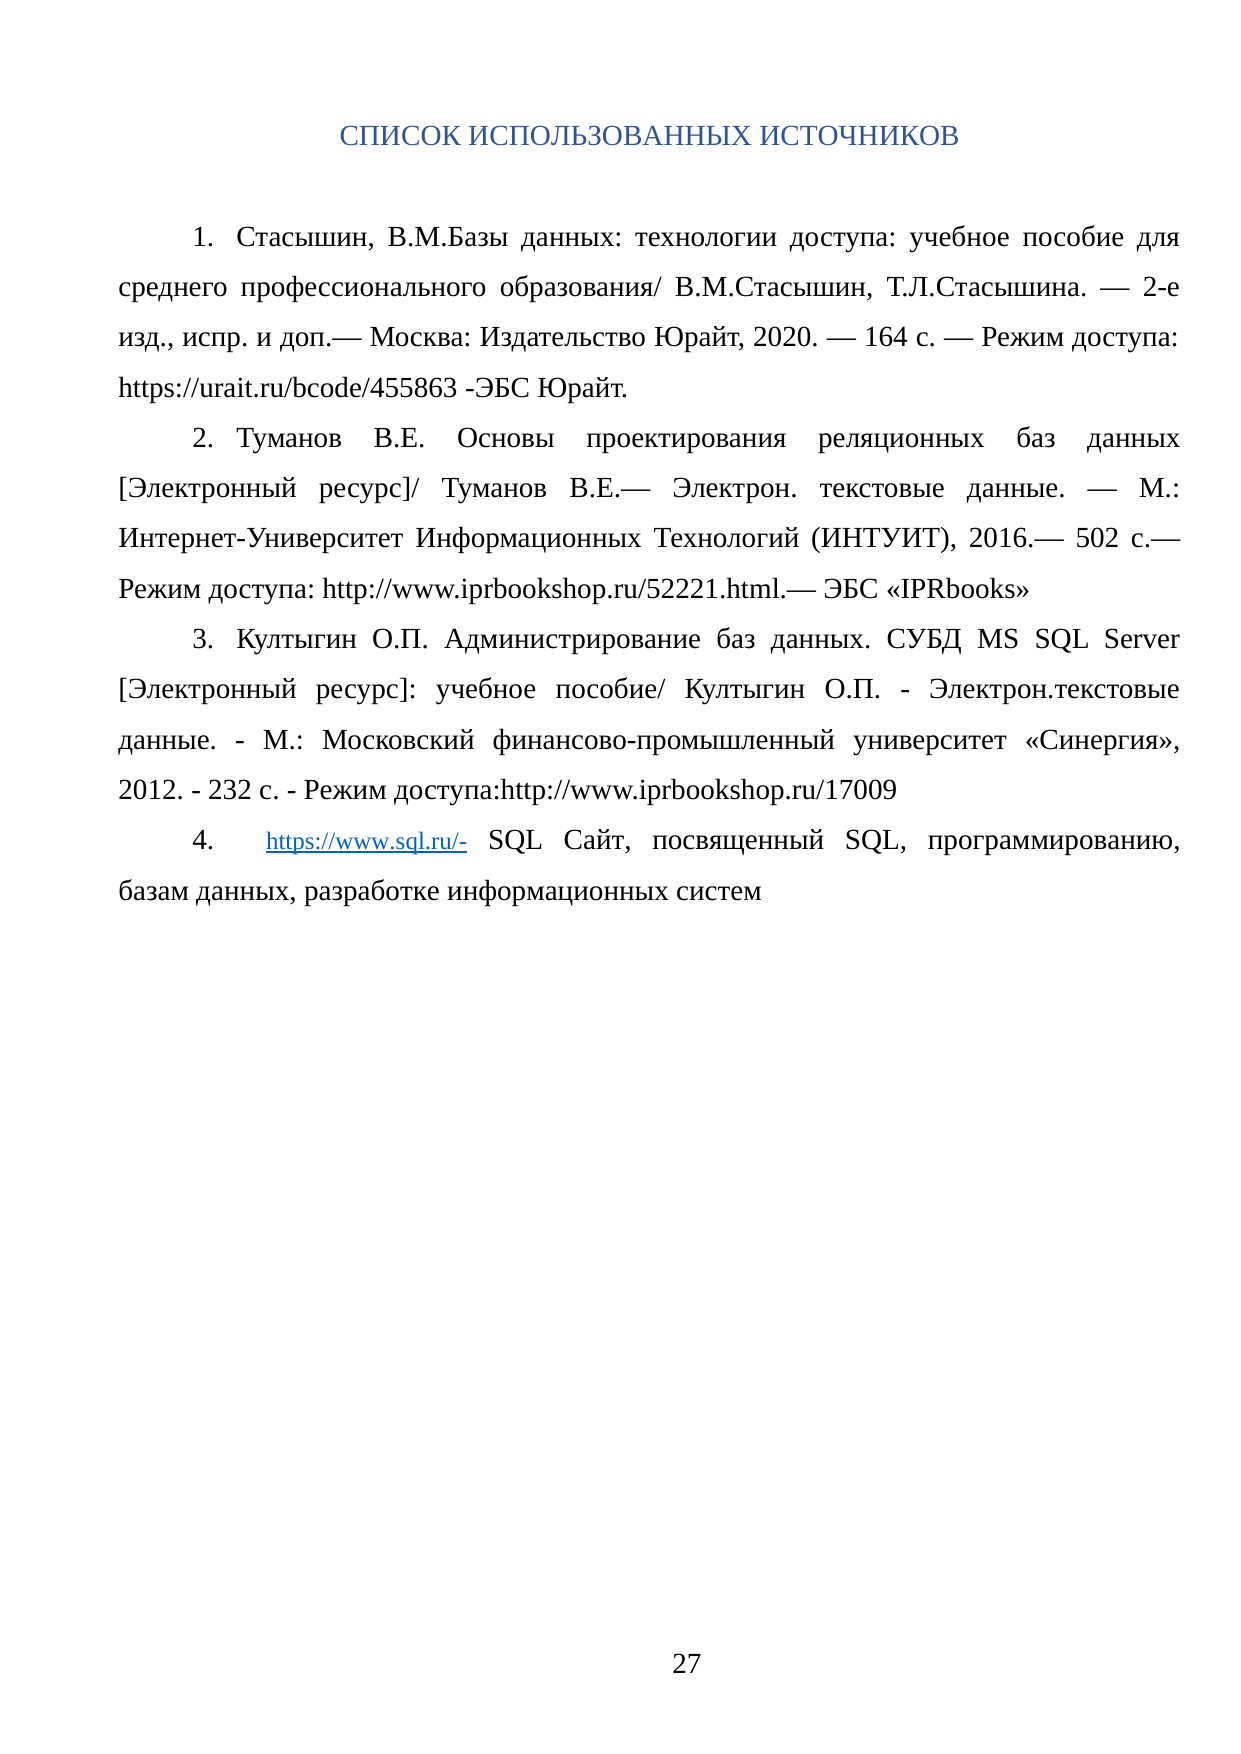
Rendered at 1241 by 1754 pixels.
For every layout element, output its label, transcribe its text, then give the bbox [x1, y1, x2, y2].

list https://www.sql.ru/- SQL Сайт, посвященный SQL, программированию, базам данных, разработке информационных систем [118, 822, 1181, 906]
list Туманов В.Е. Основы проектирования реляционных баз данных [Электронный ресурс]/ Туманов В.Е.— Электрон. текстовые данные. — М.: Интернет-Университет Информационных Технологий (ИНТУИТ), 2016.— 502 c.— Режим доступа: http://www.iprbookshop.ru/52221.html.— ЭБС «IPRbooks» [118, 420, 1181, 604]
list Култыгин О.П. Администрирование баз данных. СУБД MS SQL Server [Электронный ресурс]: учебное пособие/ Култыгин О.П. - Электрон.текстовые данные. - М.: Московский финансово-промышленный университет «Синергия», 2012. - 232 c. - Режим доступа:http://www.iprbookshop.ru/17009 [118, 621, 1181, 806]
list Стасышин, В.М.Базы данных: технологии доступа: учебное пособие для среднего профессионального образования/ В.М.Стасышин, Т.Л.Стасышина. — 2-е изд., испр. и доп.— Москва: Издательство Юрайт, 2020. — 164 с. — Режим доступа: https://urait.ru/bcode/455863 -ЭБС Юрайт. [118, 219, 1181, 403]
subtitle Список использованных источников [118, 118, 1181, 152]
